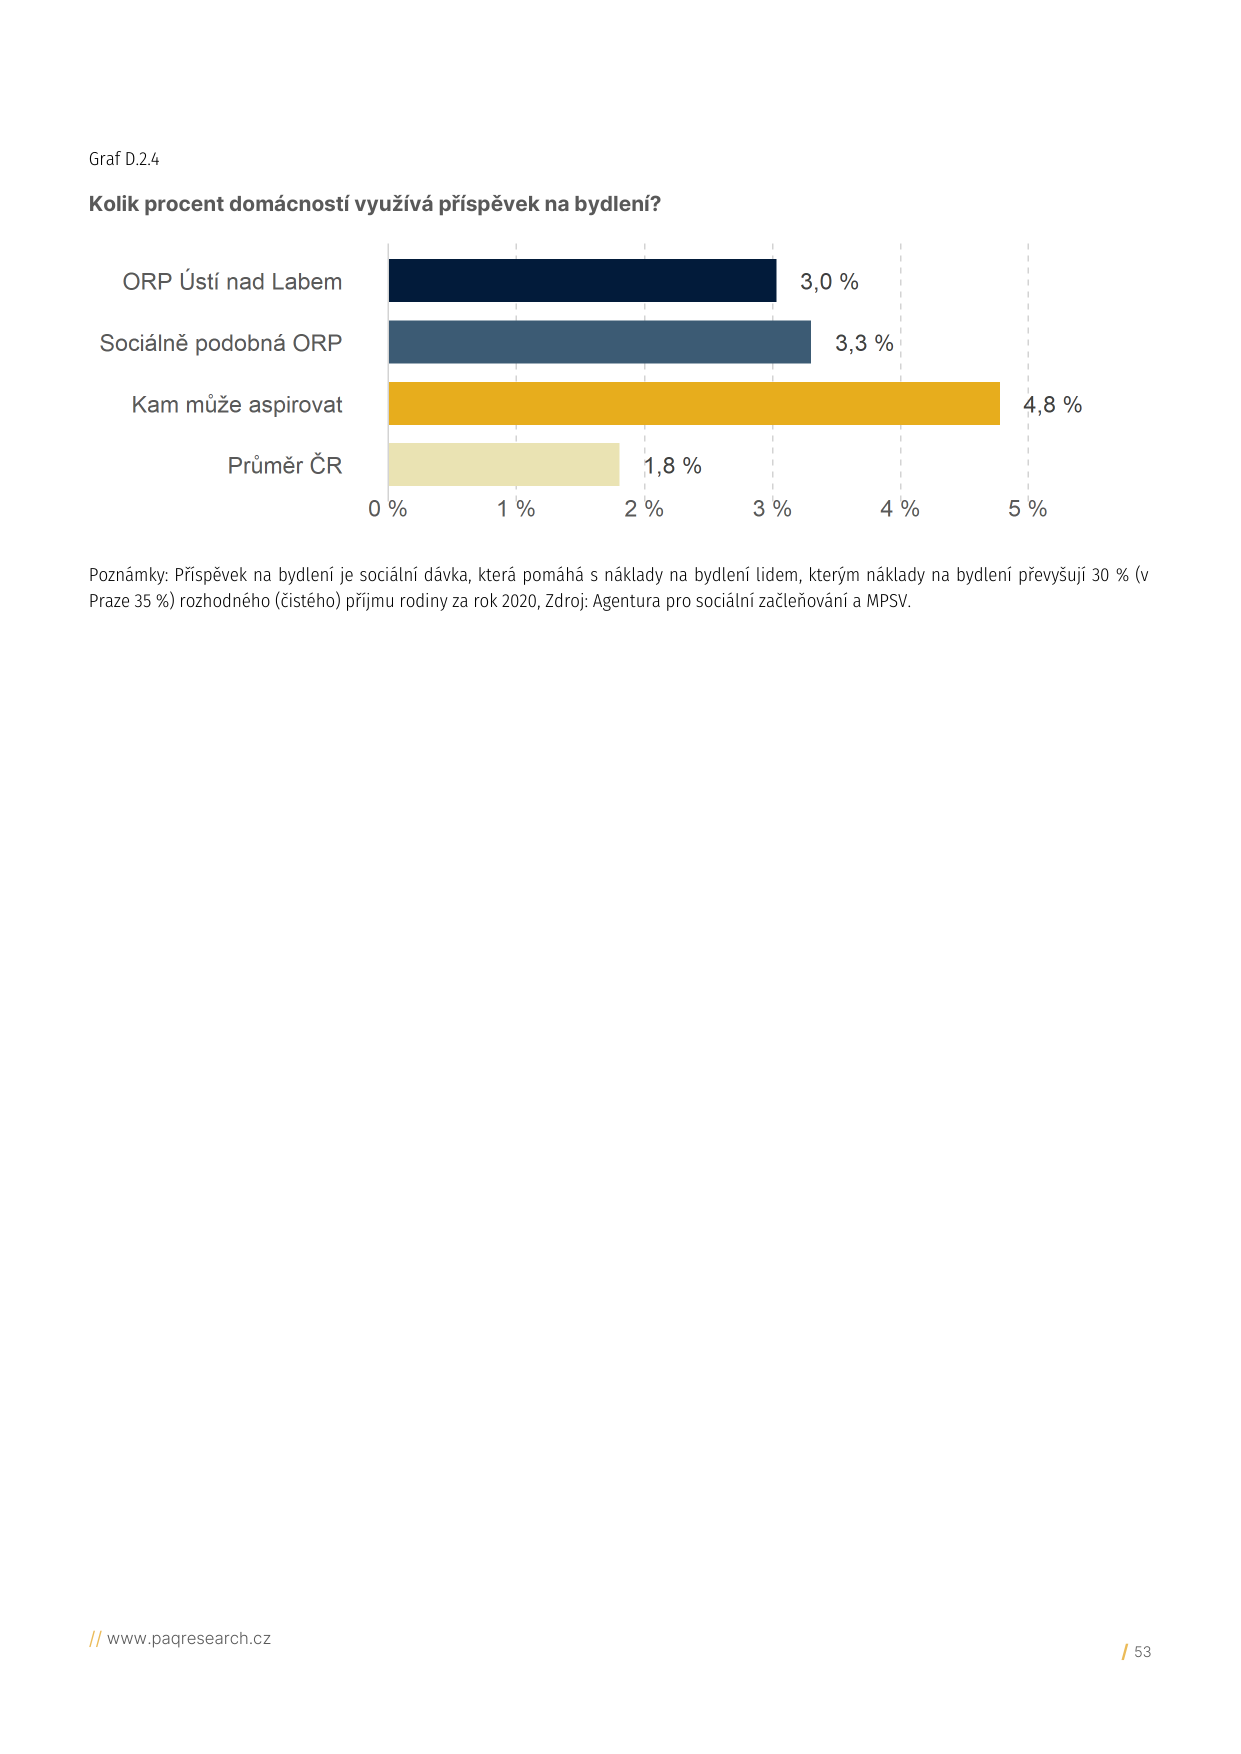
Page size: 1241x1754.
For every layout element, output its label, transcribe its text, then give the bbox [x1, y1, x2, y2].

text Graf D.2.4 [89, 148, 1152, 170]
picture [88, 216, 1139, 548]
text Poznámky: Příspěvek na bydlení je sociální dávka, která pomáhá s náklady na bydlení lidem, kterým náklady na bydlení převyšují 30 % (v Praze 35 %) rozhodného (čistého) příjmu rodiny za rok 2020, Zdroj: Agentura pro sociální začleňování a MPSV. [89, 564, 1152, 613]
text Kolik procent domácností využívá příspěvek na bydlení? [89, 186, 1152, 216]
